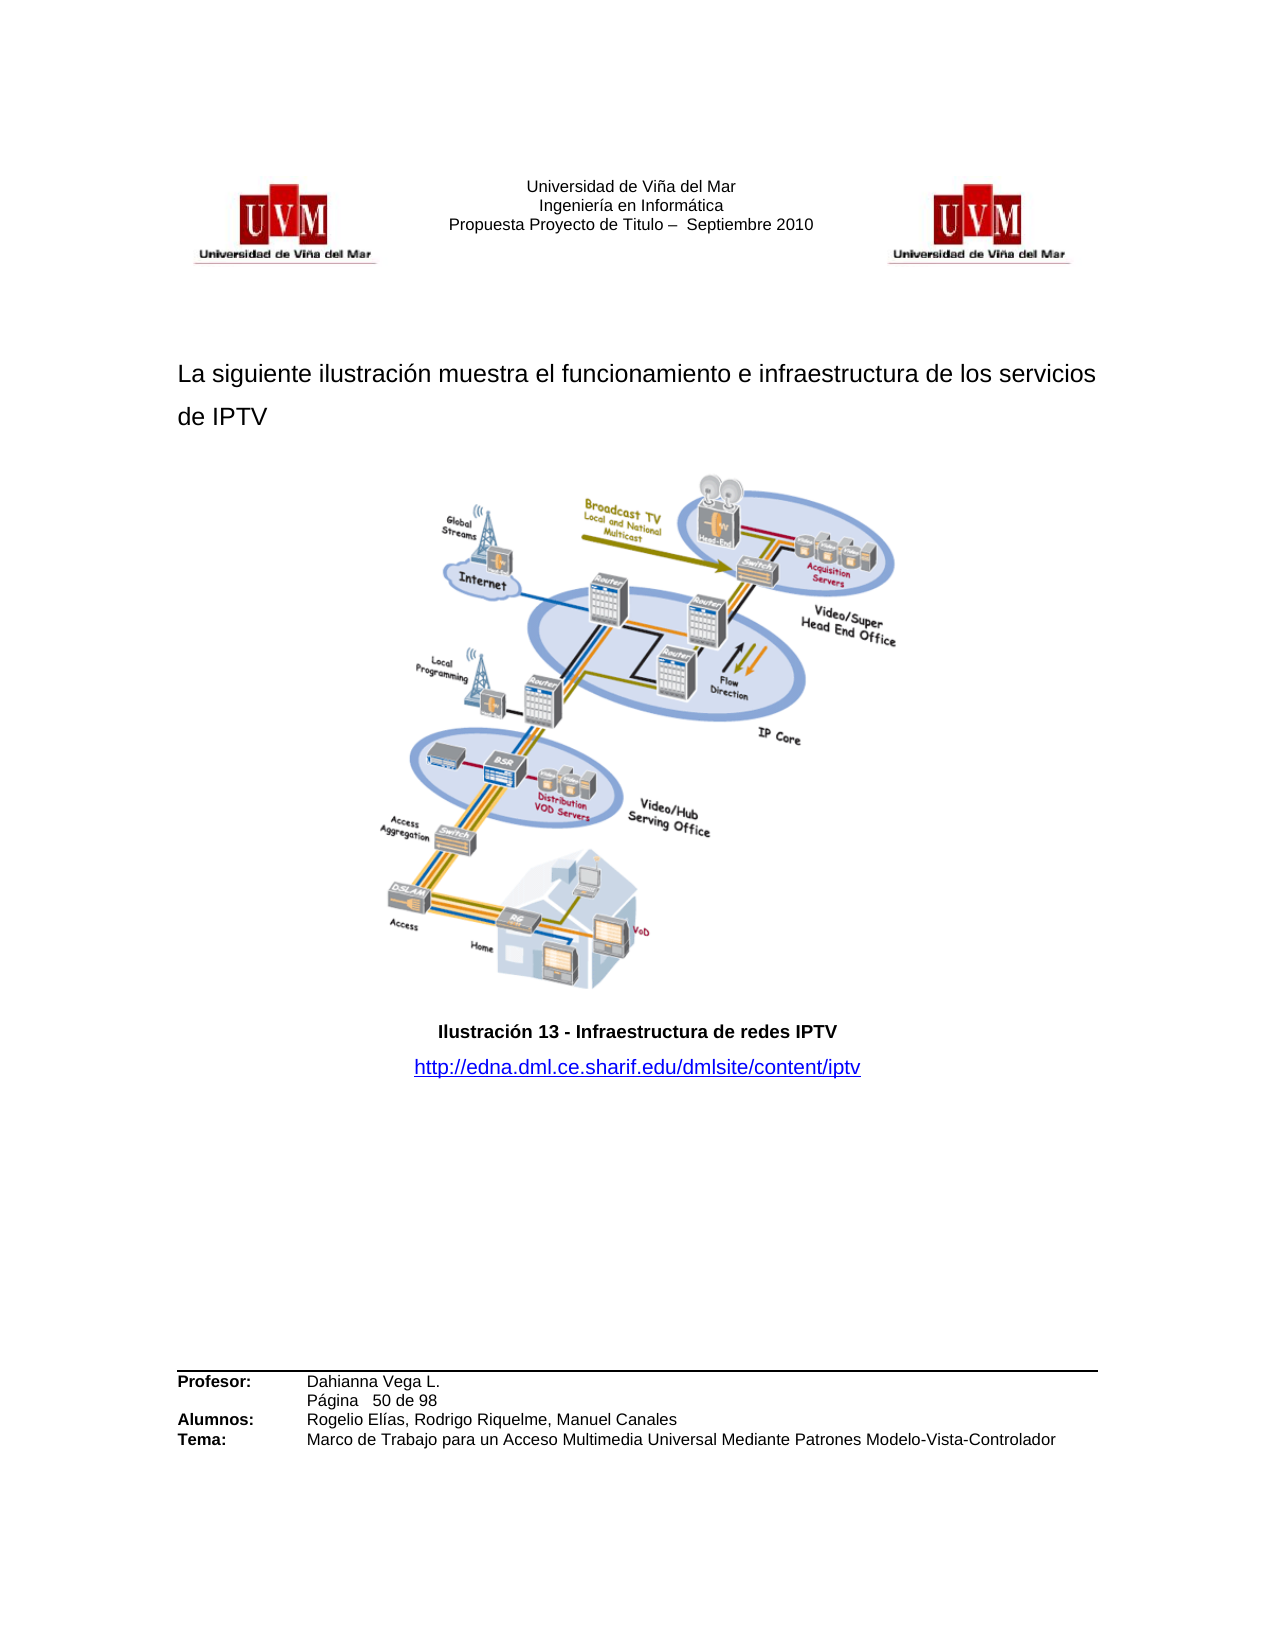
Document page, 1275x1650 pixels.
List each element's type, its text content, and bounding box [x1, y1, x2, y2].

picture [373, 466, 902, 993]
subtitle http://edna.dml.ce.sharif.edu/dmlsite/content/iptv [177, 1054, 1098, 1078]
text La siguiente ilustración muestra el funcionamiento e infraestructura de los servicios de IPTV [177, 359, 1098, 431]
text Ilustración 13 - Infraestructura de redes IPTV [177, 1021, 1098, 1042]
picture [871, 176, 1084, 267]
picture [177, 176, 390, 267]
